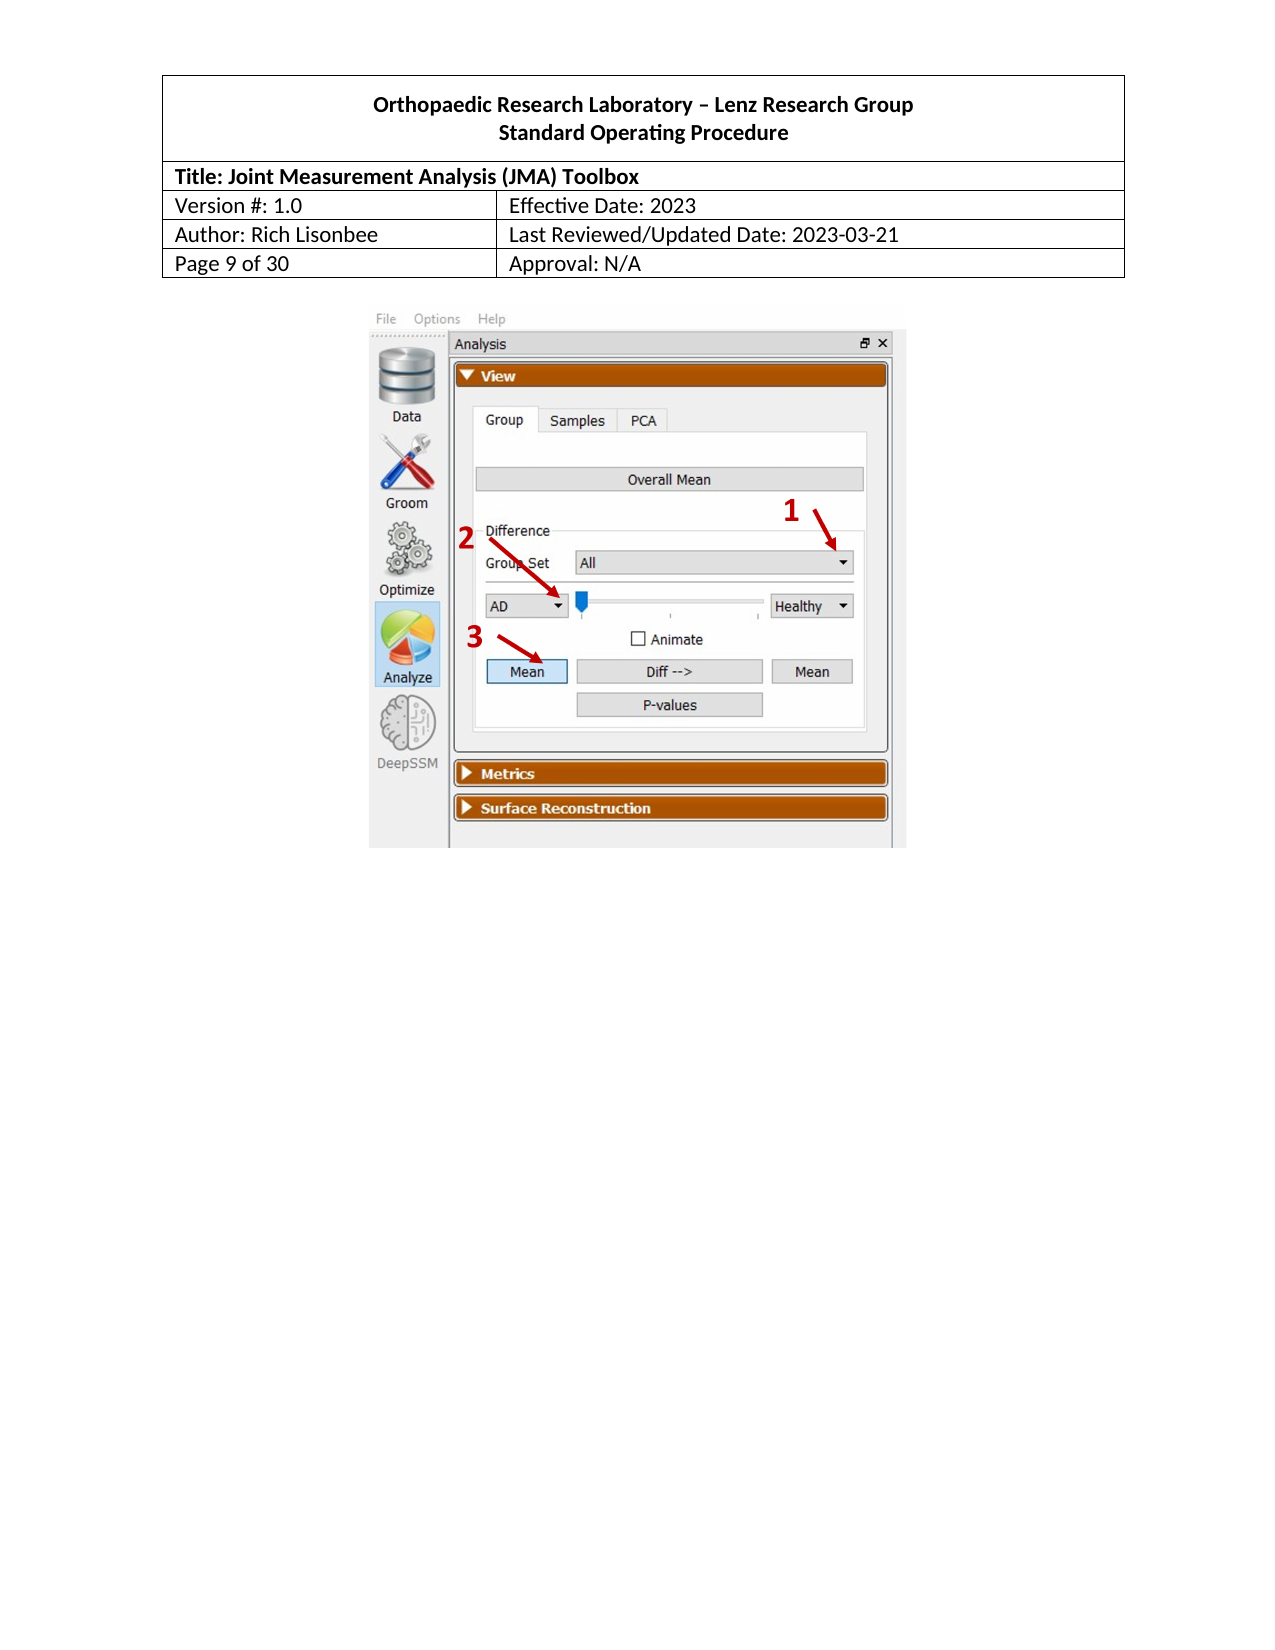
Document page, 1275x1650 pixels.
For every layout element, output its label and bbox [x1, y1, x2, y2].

picture [368, 306, 907, 848]
